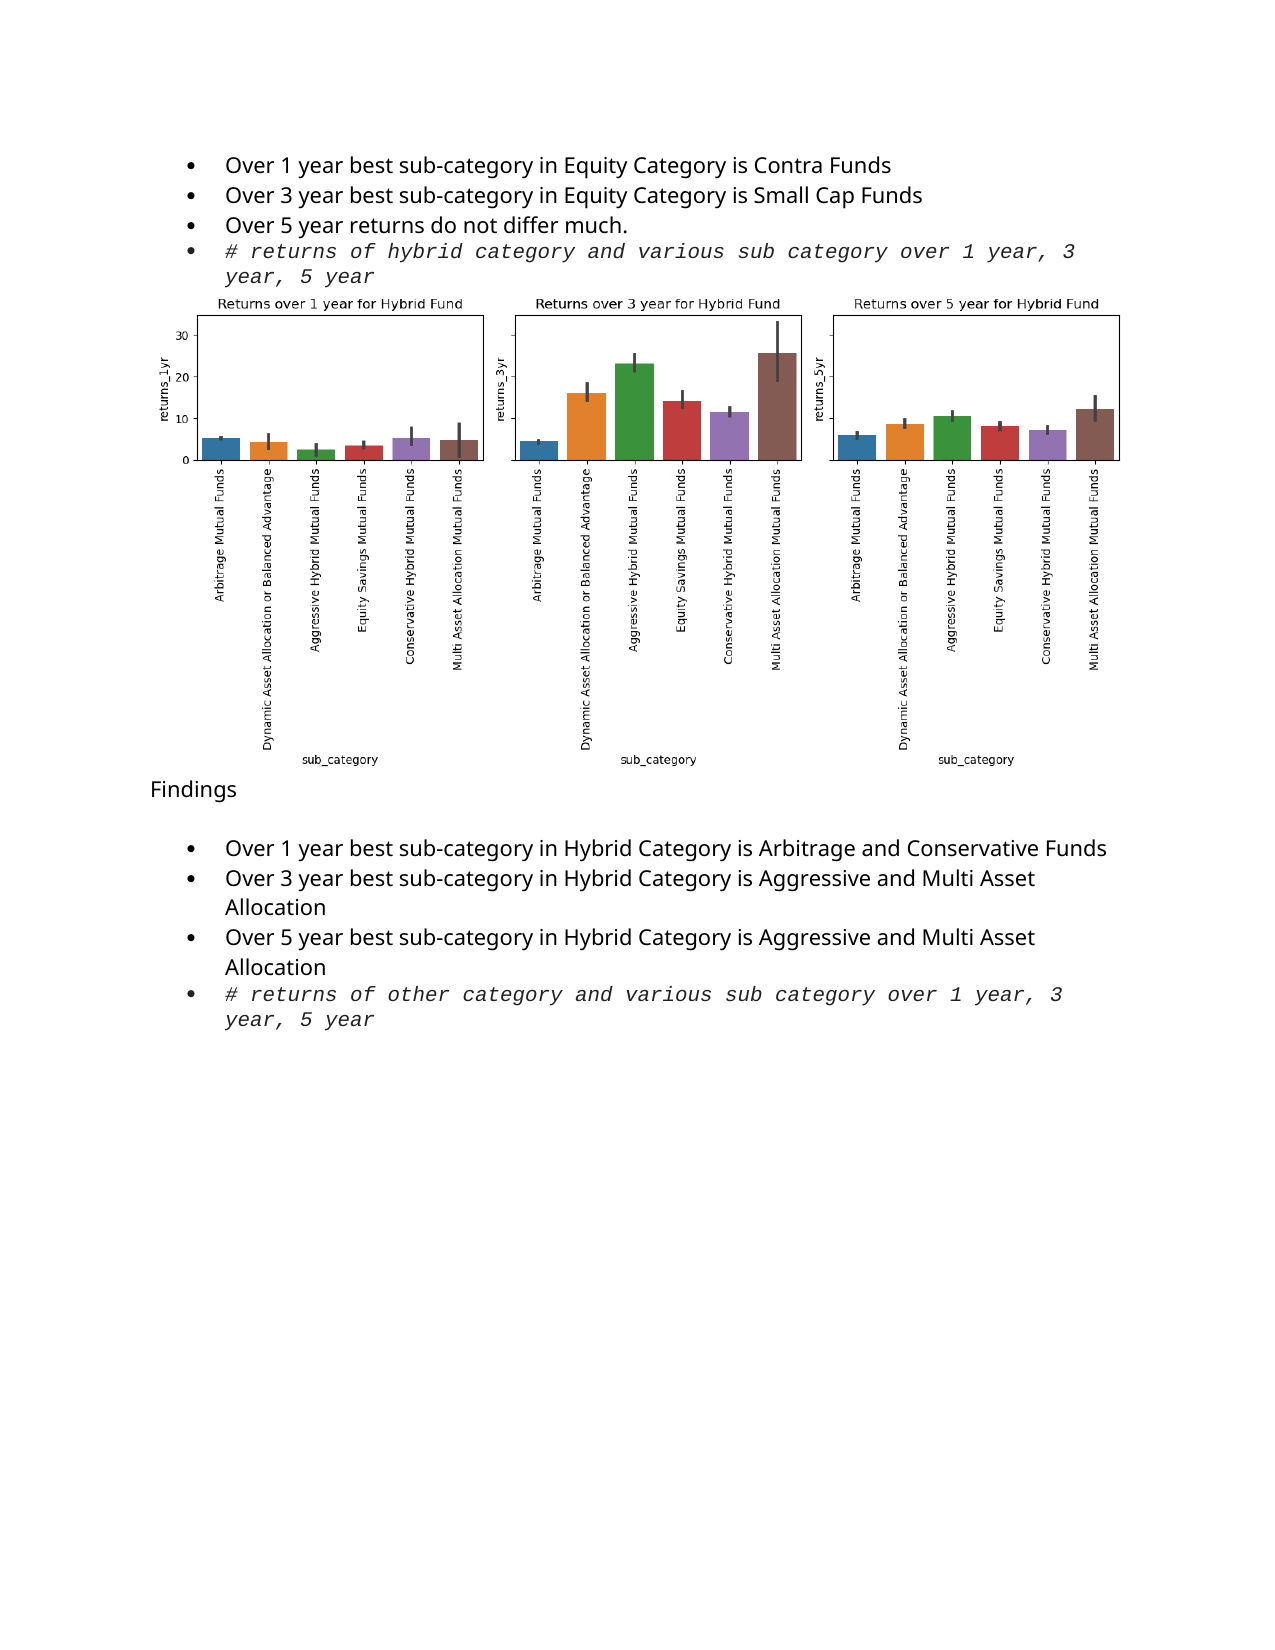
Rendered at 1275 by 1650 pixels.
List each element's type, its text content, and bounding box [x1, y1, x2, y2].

list Over 3 year best sub-category in Hybrid Category is Aggressive and Multi Asset Allocation [187, 863, 1125, 922]
text Findings [150, 774, 1125, 804]
list # returns of hybrid category and various sub category over 1 year, 3 year, 5 year [187, 239, 1125, 290]
picture [150, 290, 1125, 774]
list # returns of other category and various sub category over 1 year, 3 year, 5 year [187, 982, 1125, 1033]
list Over 1 year best sub-category in Hybrid Category is Arbitrage and Conservative Funds [187, 833, 1125, 863]
list Over 5 year best sub-category in Hybrid Category is Aggressive and Multi Asset Allocation [187, 922, 1125, 982]
list Over 5 year returns do not differ much. [187, 209, 1125, 239]
list Over 1 year best sub-category in Equity Category is Contra Funds [187, 150, 1125, 180]
list Over 3 year best sub-category in Equity Category is Small Cap Funds [187, 180, 1125, 209]
